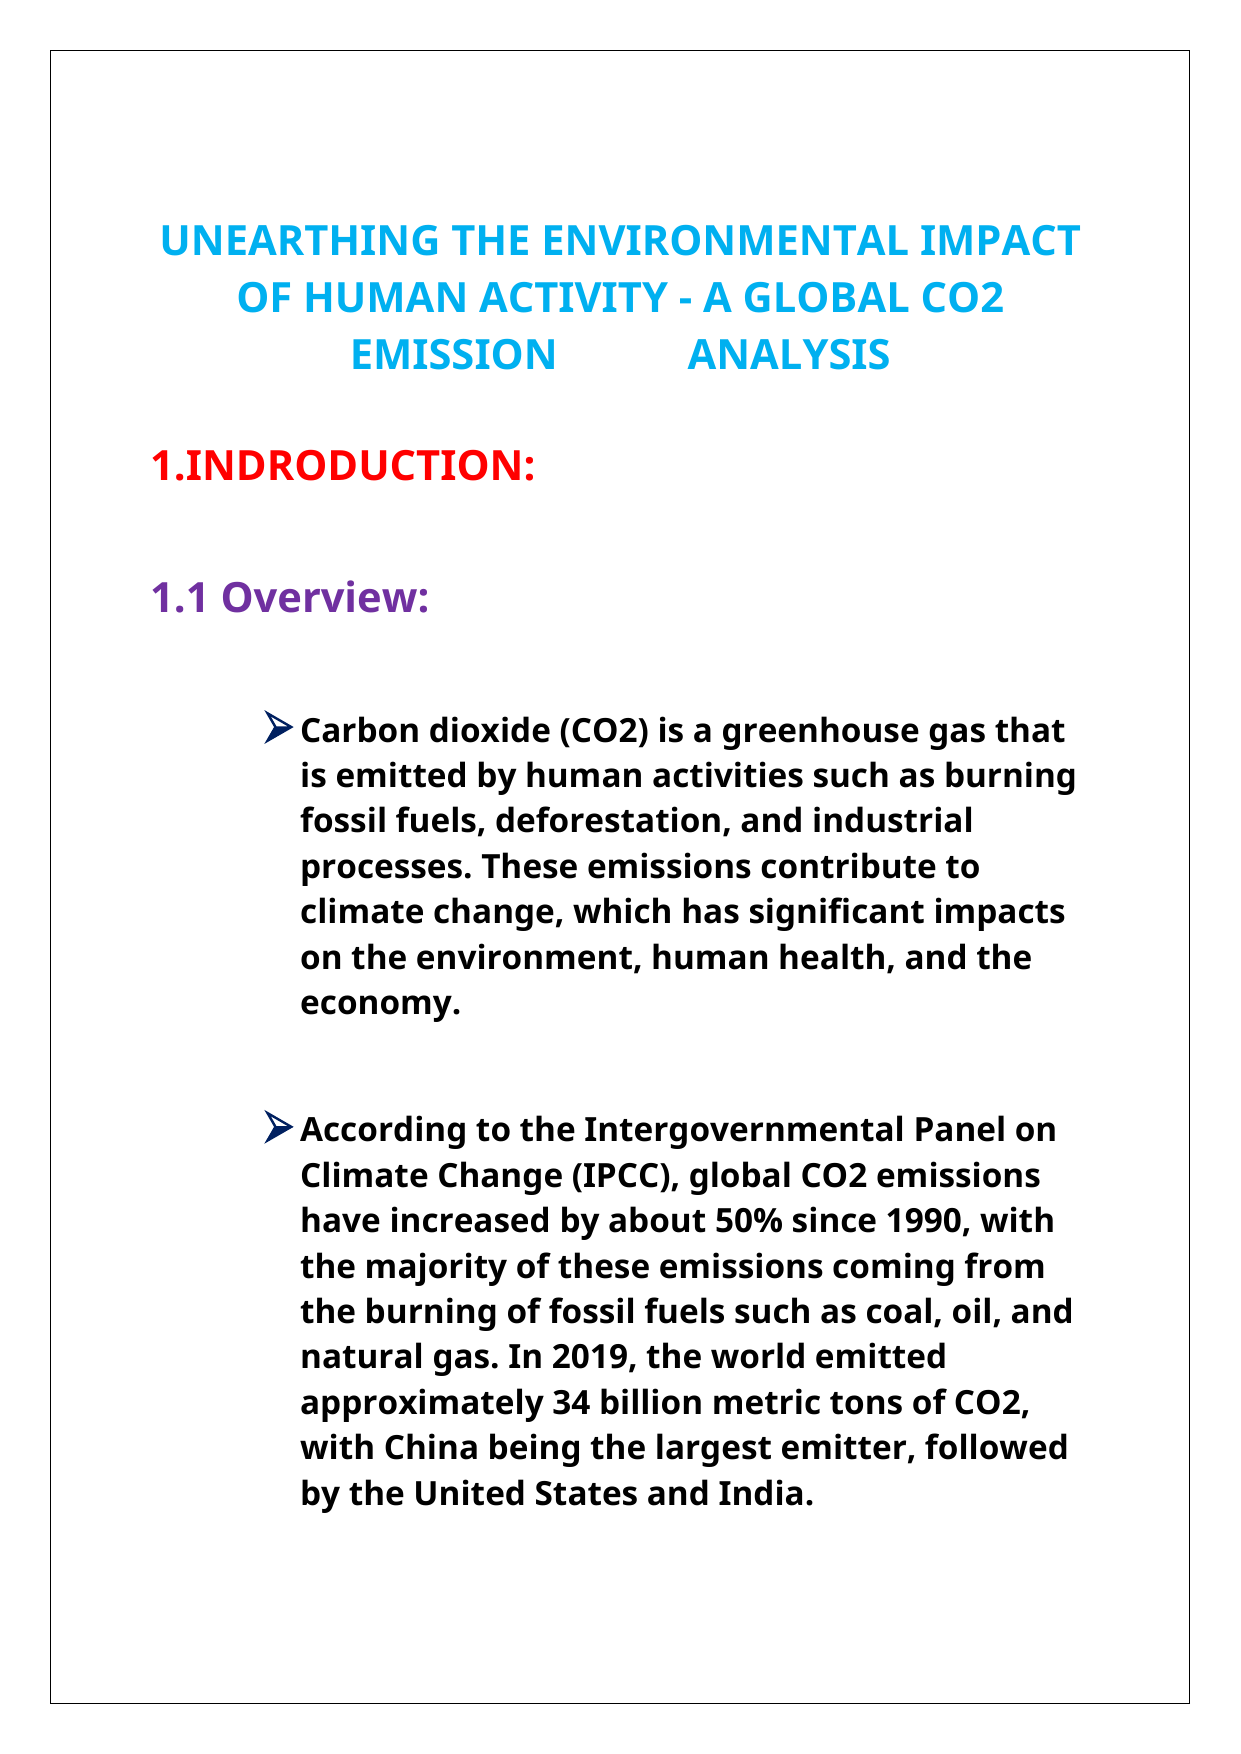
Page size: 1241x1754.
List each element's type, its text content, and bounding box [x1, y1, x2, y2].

text UNEARTHING THE ENVIRONMENTAL IMPACT OF HUMAN ACTIVITY - A GLOBAL CO2 EMISSION ANALYSIS [150, 211, 1090, 382]
list Carbon dioxide (CO2) is a greenhouse gas that is emitted by human activities such as burning fossil fuels, deforestation, and industrial processes. These emissions contribute to climate change, which has significant impacts on the environment, human health, and the economy. [262, 706, 1090, 1024]
text 1.1 Overview: [150, 568, 1090, 625]
list According to the Intergovernmental Panel on Climate Change (IPCC), global CO2 emissions have increased by about 50% since 1990, with the majority of these emissions coming from the burning of fossil fuels such as coal, oil, and natural gas. In 2019, the world emitted approximately 34 billion metric tons of CO2, with China being the largest emitter, followed by the United States and India. [262, 1106, 1090, 1515]
text 1.INDRODUCTION: [150, 435, 1090, 492]
